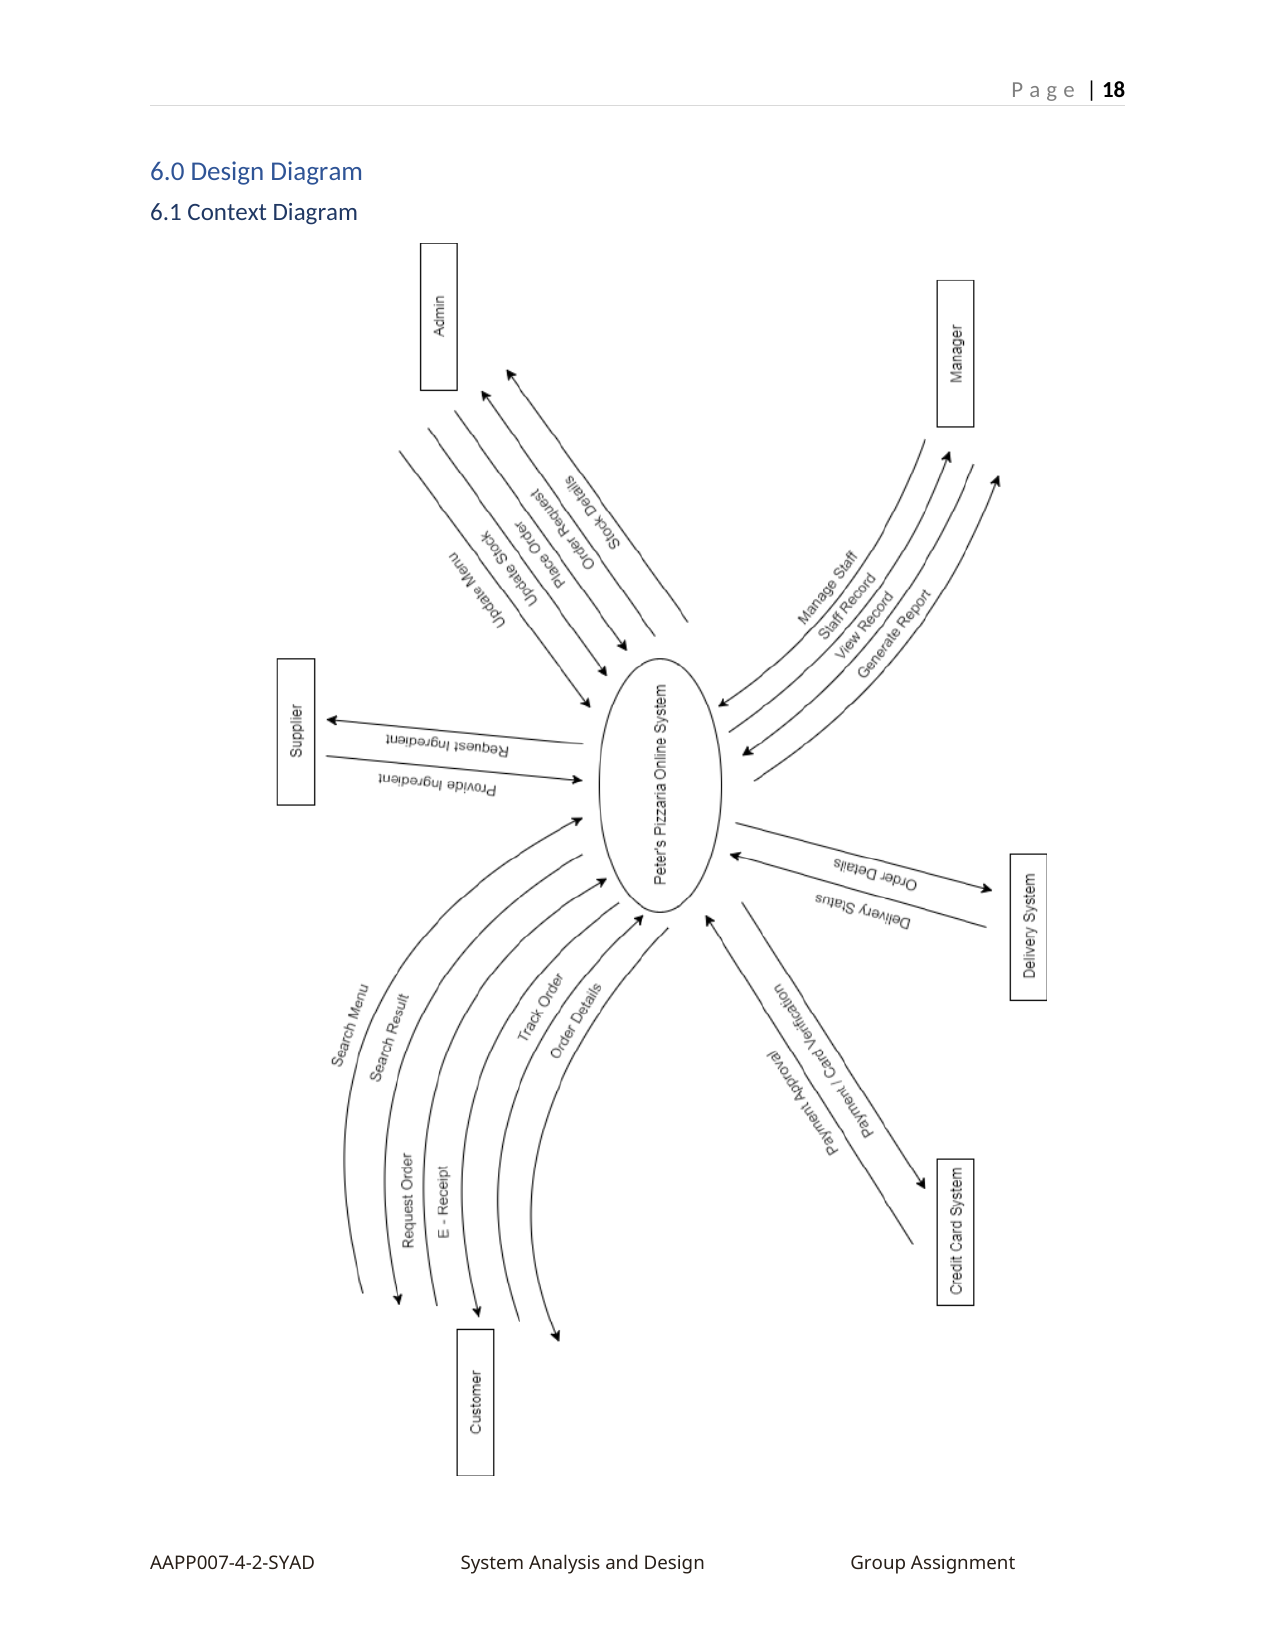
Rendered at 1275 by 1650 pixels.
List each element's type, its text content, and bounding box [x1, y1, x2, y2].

picture [277, 244, 1047, 1475]
subtitle 6.0 Design Diagram [150, 154, 1125, 187]
subtitle 6.1 Context Diagram [150, 196, 1125, 227]
